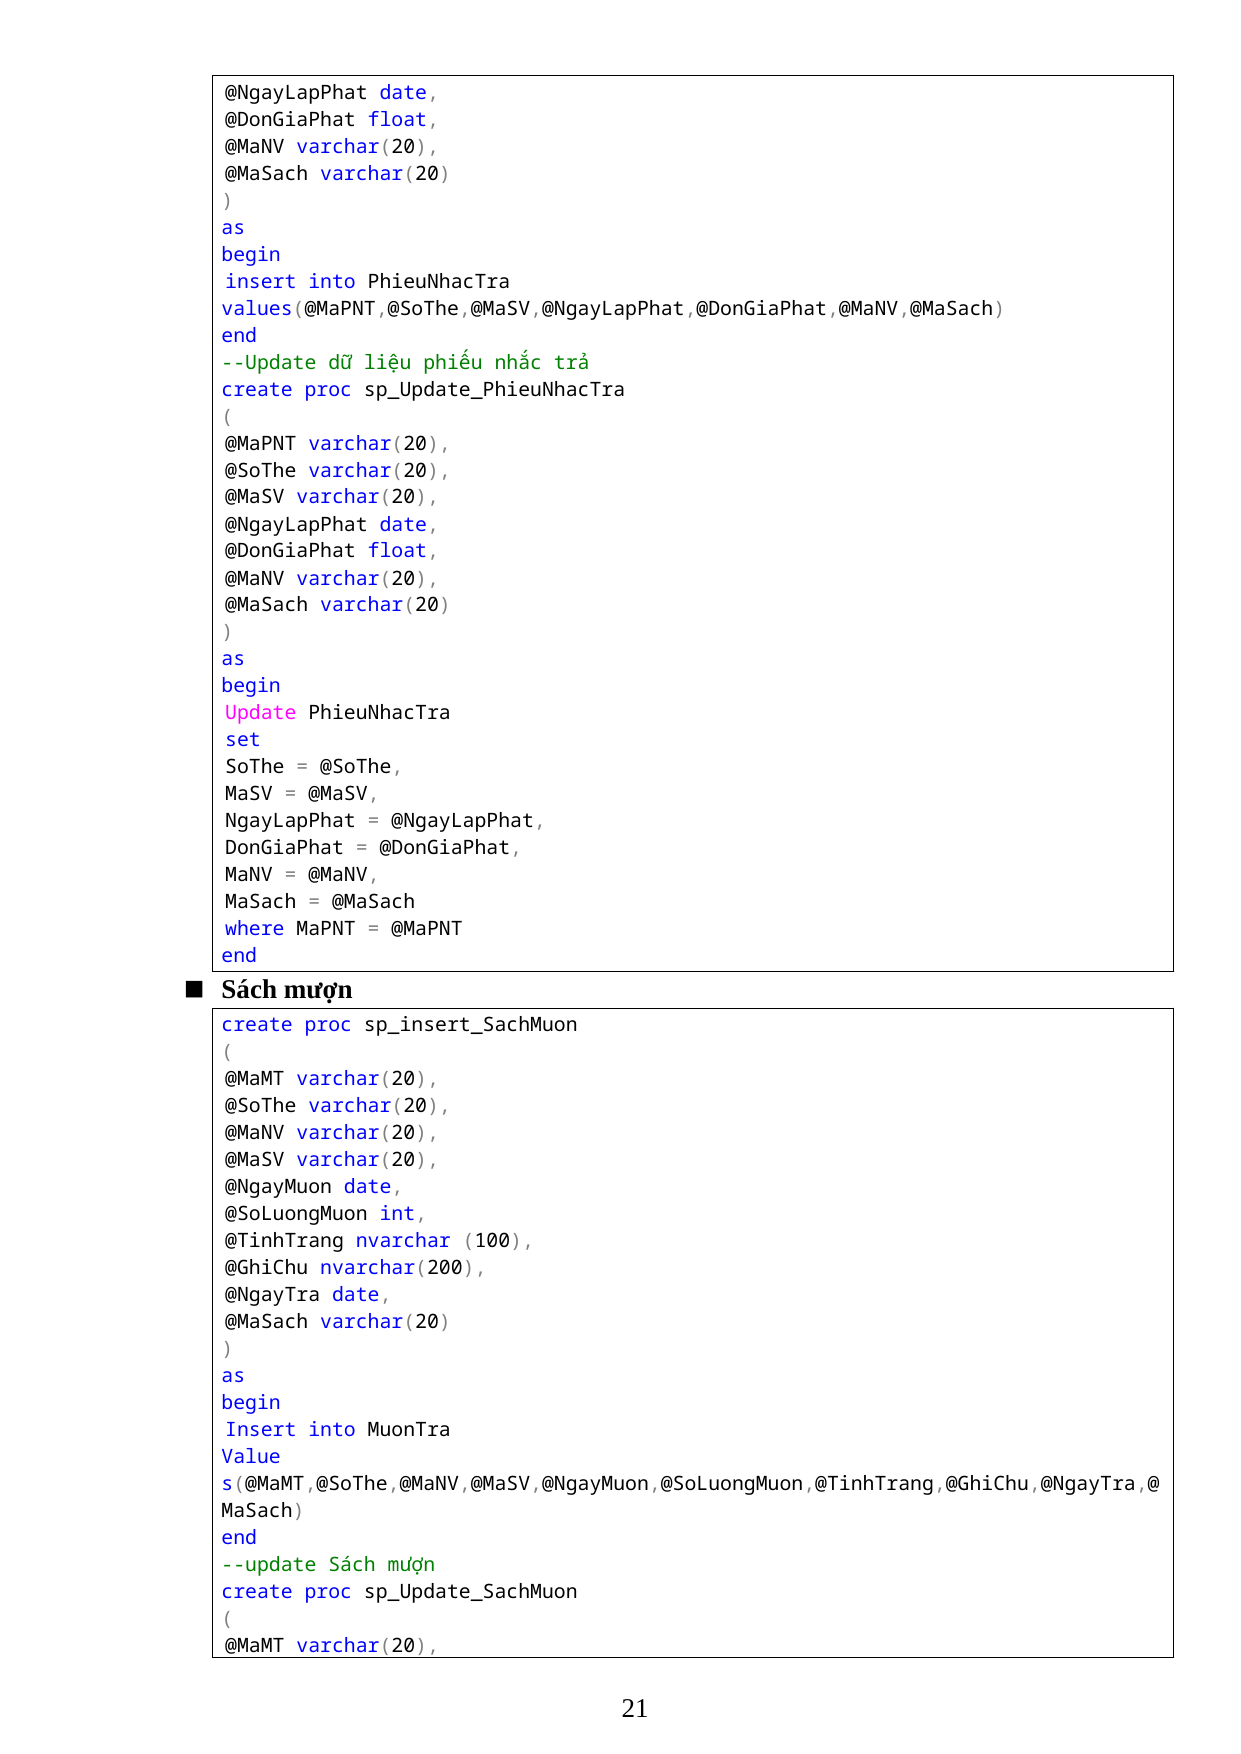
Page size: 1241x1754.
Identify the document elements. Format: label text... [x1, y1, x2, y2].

list DonGiaPhat = @DonGiaPhat, [213, 830, 1173, 857]
list as [213, 1358, 1173, 1385]
list @SoLuongMuon int, [213, 1196, 1173, 1223]
list MaSach = @MaSach [213, 884, 1173, 911]
list SoThe = @SoThe, [213, 749, 1173, 776]
list as [213, 642, 1173, 668]
list begin [213, 668, 1173, 696]
list set [213, 722, 1173, 749]
list @SoThe varchar(20), [213, 453, 1173, 480]
list Insert into MuonTra Values(@MaMT,@SoThe,@MaNV,@MaSV,@NgayMuon,@SoLuongMuon,@TinhTrang,@GhiChu,@NgayTra,@MaSach) [213, 1412, 1173, 1520]
list end [213, 1520, 1173, 1547]
list @MaMT varchar(20), [213, 1628, 1173, 1657]
list Update PhieuNhacTra [213, 696, 1173, 722]
list @MaSach varchar(20) [213, 1304, 1173, 1331]
list create proc sp_Update_SachMuon [213, 1574, 1173, 1601]
list @MaSV varchar(20), [213, 480, 1173, 507]
list @MaSach varchar(20) [213, 156, 1173, 183]
list begin [213, 237, 1173, 264]
list @MaNV varchar(20), [213, 561, 1173, 588]
list ) [213, 1331, 1173, 1358]
list @NgayMuon date, [213, 1169, 1173, 1196]
list where MaPNT = @MaPNT [213, 911, 1173, 938]
list end [213, 318, 1173, 345]
list insert into PhieuNhacTra values(@MaPNT,@SoThe,@MaSV,@NgayLapPhat,@DonGiaPhat,@MaNV,@MaSach) [213, 264, 1173, 318]
list end [213, 938, 1173, 971]
list @NgayLapPhat date, [213, 507, 1173, 534]
list --update Sách mượn [213, 1547, 1173, 1574]
list MaSV = @MaSV, [213, 776, 1173, 803]
list NgayLapPhat = @NgayLapPhat, [213, 803, 1173, 830]
list ( [213, 1034, 1173, 1061]
list @MaSach varchar(20) [213, 588, 1173, 614]
list ( [213, 1601, 1173, 1628]
list @NgayTra date, [213, 1277, 1173, 1304]
list Sách mượn [184, 974, 1165, 1005]
list @TinhTrang nvarchar (100), [213, 1223, 1173, 1250]
list @SoThe varchar(20), [213, 1088, 1173, 1115]
list ) [213, 614, 1173, 642]
list create proc sp_Update_PhieuNhacTra [213, 372, 1173, 399]
list @MaNV varchar(20), [213, 129, 1173, 156]
list begin [213, 1385, 1173, 1412]
list --Update dữ liệu phiếu nhắc trả [213, 345, 1173, 372]
list @MaSV varchar(20), [213, 1142, 1173, 1169]
list @MaPNT varchar(20), [213, 426, 1173, 453]
list @MaNV varchar(20), [213, 1115, 1173, 1142]
list @DonGiaPhat float, [213, 534, 1173, 561]
list @NgayLapPhat date, [213, 76, 1173, 102]
list @GhiChu nvarchar(200), [213, 1250, 1173, 1277]
list @DonGiaPhat float, [213, 102, 1173, 129]
list as [213, 210, 1173, 237]
list ( [213, 399, 1173, 426]
list create proc sp_insert_SachMuon [213, 1009, 1173, 1034]
list @MaMT varchar(20), [213, 1061, 1173, 1088]
list ) [213, 183, 1173, 210]
list MaNV = @MaNV, [213, 857, 1173, 884]
